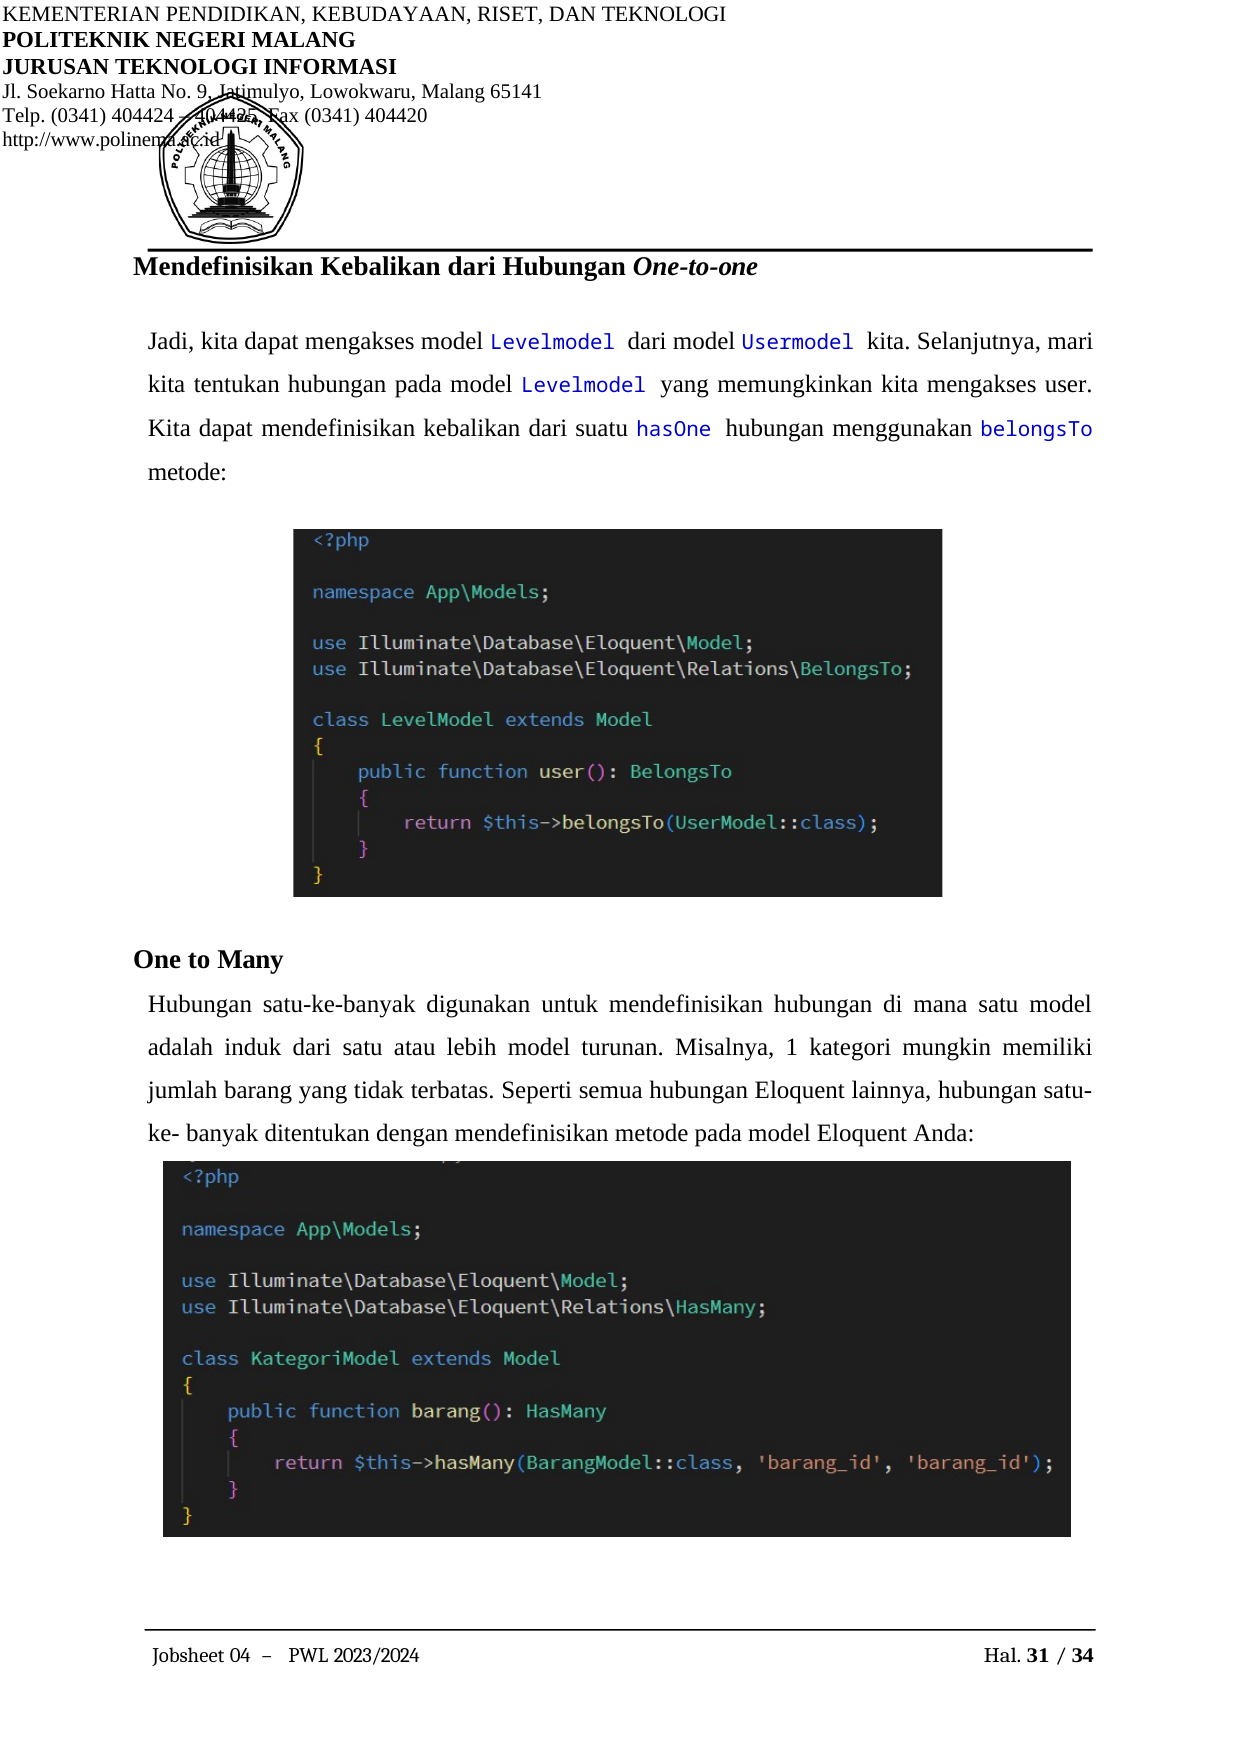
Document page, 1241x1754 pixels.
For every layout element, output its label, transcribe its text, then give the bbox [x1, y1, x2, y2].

picture [158, 92, 304, 244]
text Hubungan satu-ke-banyak digunakan untuk mendefinisikan hubungan di mana satu model adalah induk dari satu atau lebih model turunan. Misalnya, 1 kategori mungkin memiliki jumlah barang yang tidak terbatas. Seperti semua hubungan Eloquent lainnya, hubungan satu-ke- banyak ditentukan dengan mendefinisikan metode pada model Eloquent Anda: [148, 989, 1093, 1147]
picture [293, 529, 943, 897]
text Jadi, kita dapat mengakses model Levelmodel dari model Usermodel kita. Selanjutnya, mari kita tentukan hubungan pada model Levelmodel yang memungkinkan kita mengakses user. Kita dapat mendefinisikan kebalikan dari suatu hasOne hubungan menggunakan belongsTo metode: [148, 326, 1093, 486]
text Mendefinisikan Kebalikan dari Hubungan One-to-one [133, 250, 1152, 281]
picture [163, 1161, 1071, 1537]
subtitle One to Many [133, 943, 1152, 974]
